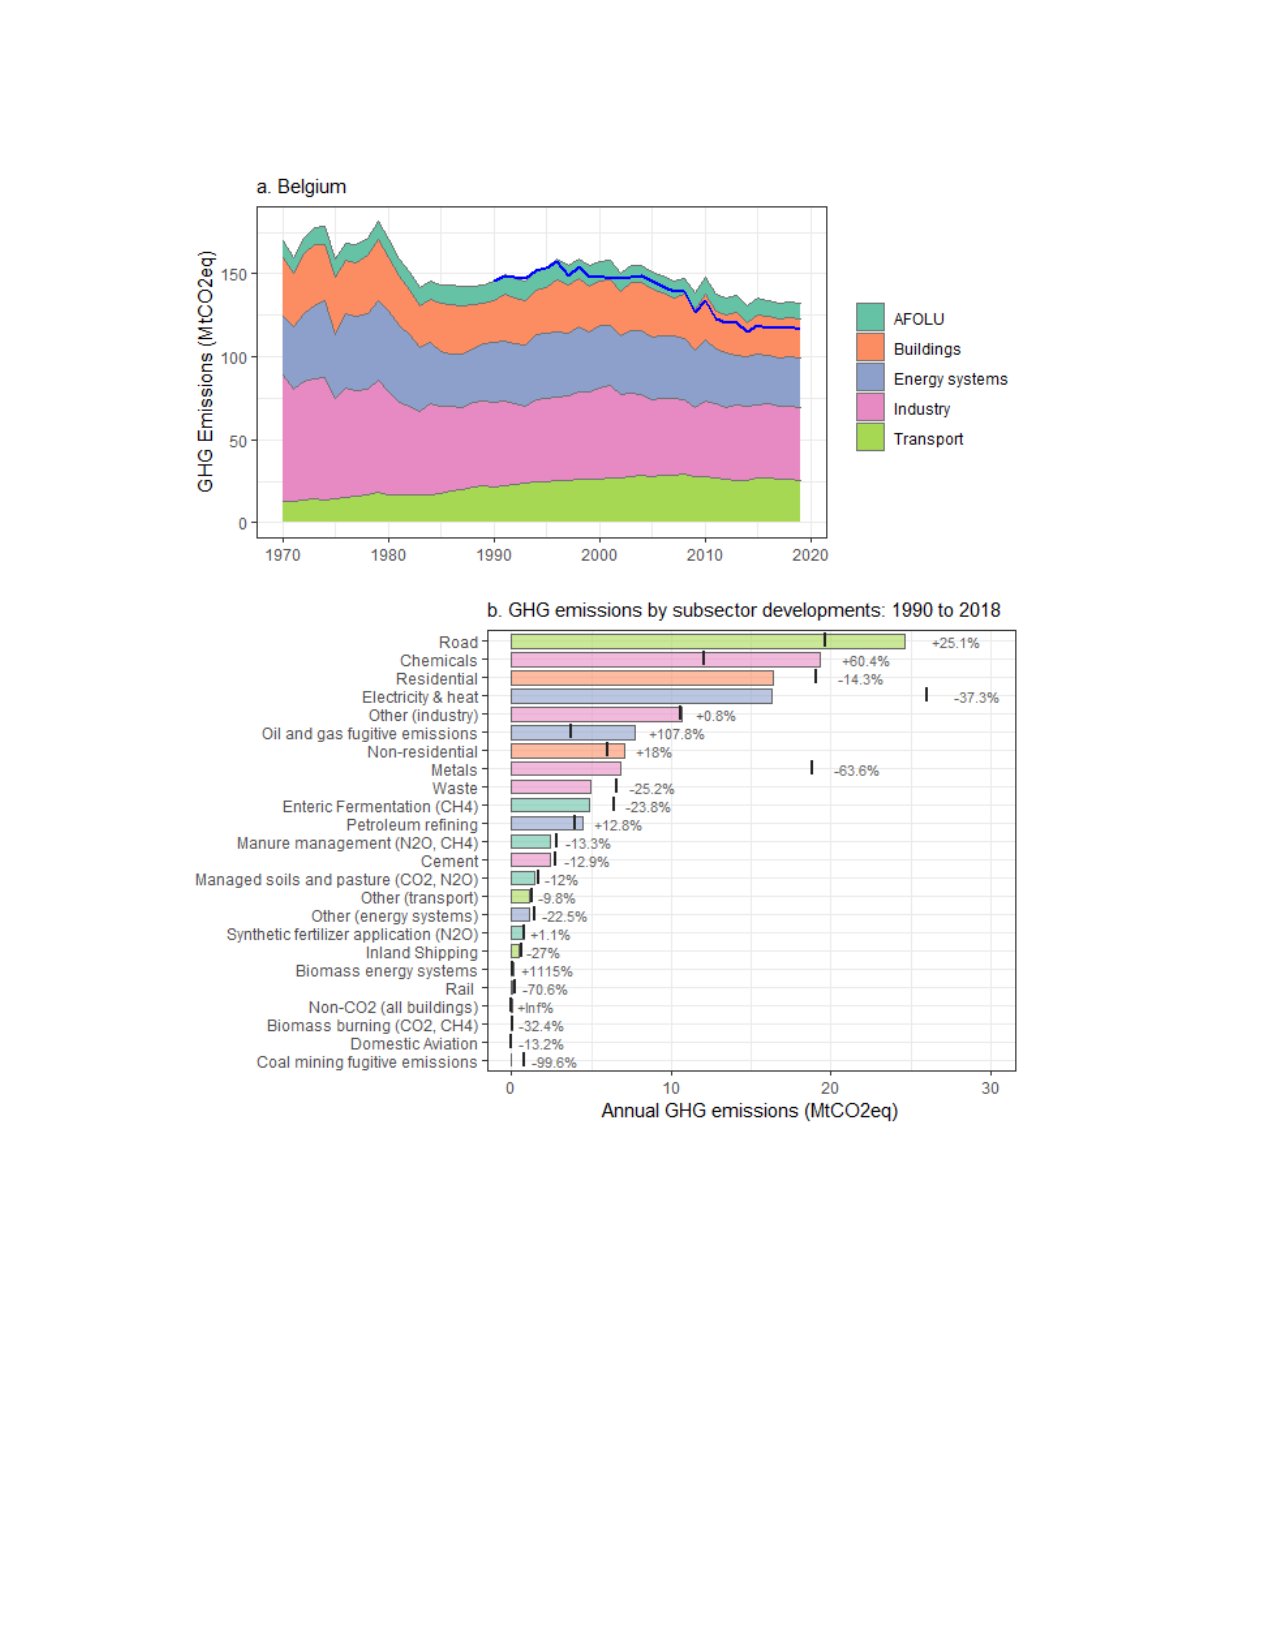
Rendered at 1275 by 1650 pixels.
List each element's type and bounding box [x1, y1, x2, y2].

picture [168, 150, 1044, 1150]
